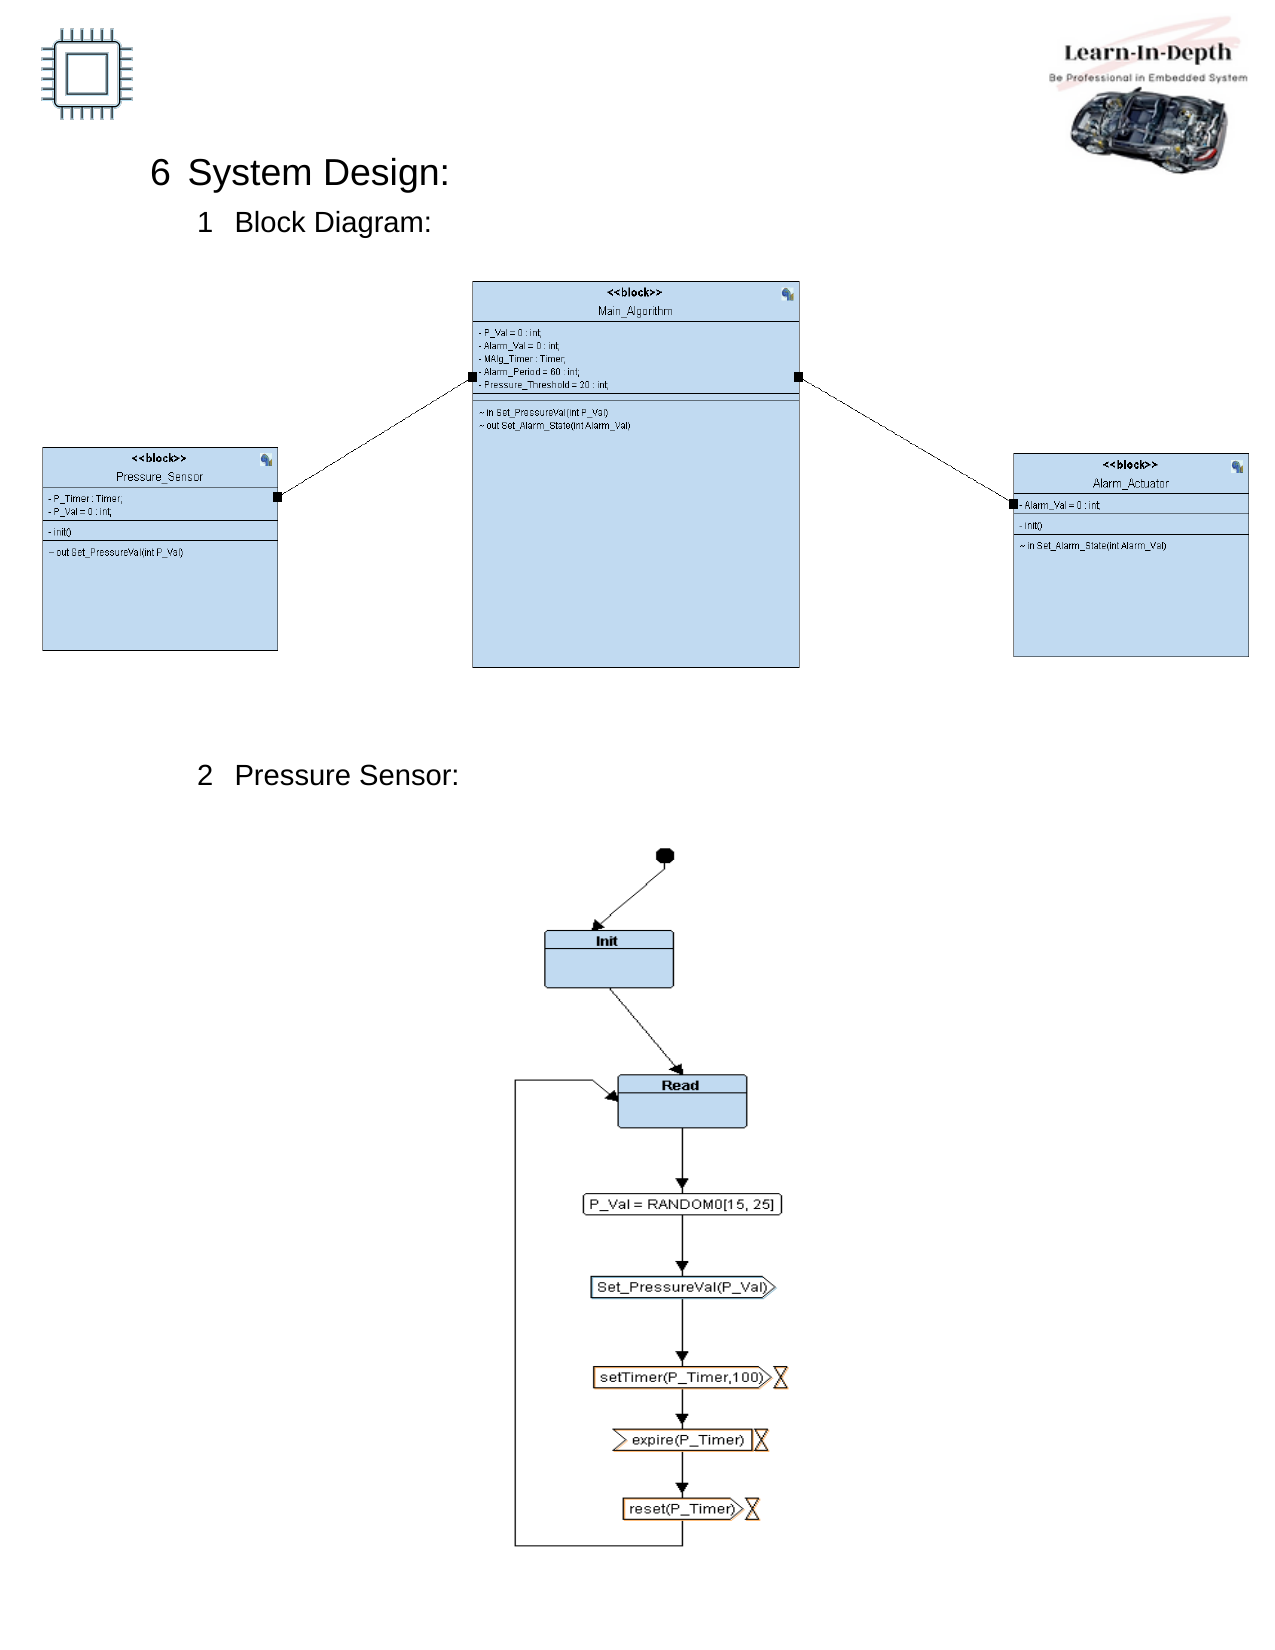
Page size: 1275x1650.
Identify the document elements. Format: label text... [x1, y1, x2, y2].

picture [1048, 13, 1249, 175]
list Pressure Sensor: [197, 757, 1125, 791]
picture [318, 808, 961, 1609]
list Block Diagram: [197, 205, 1125, 238]
picture [27, 253, 1267, 717]
subtitle System Design: [150, 150, 1125, 193]
picture [27, 15, 147, 134]
